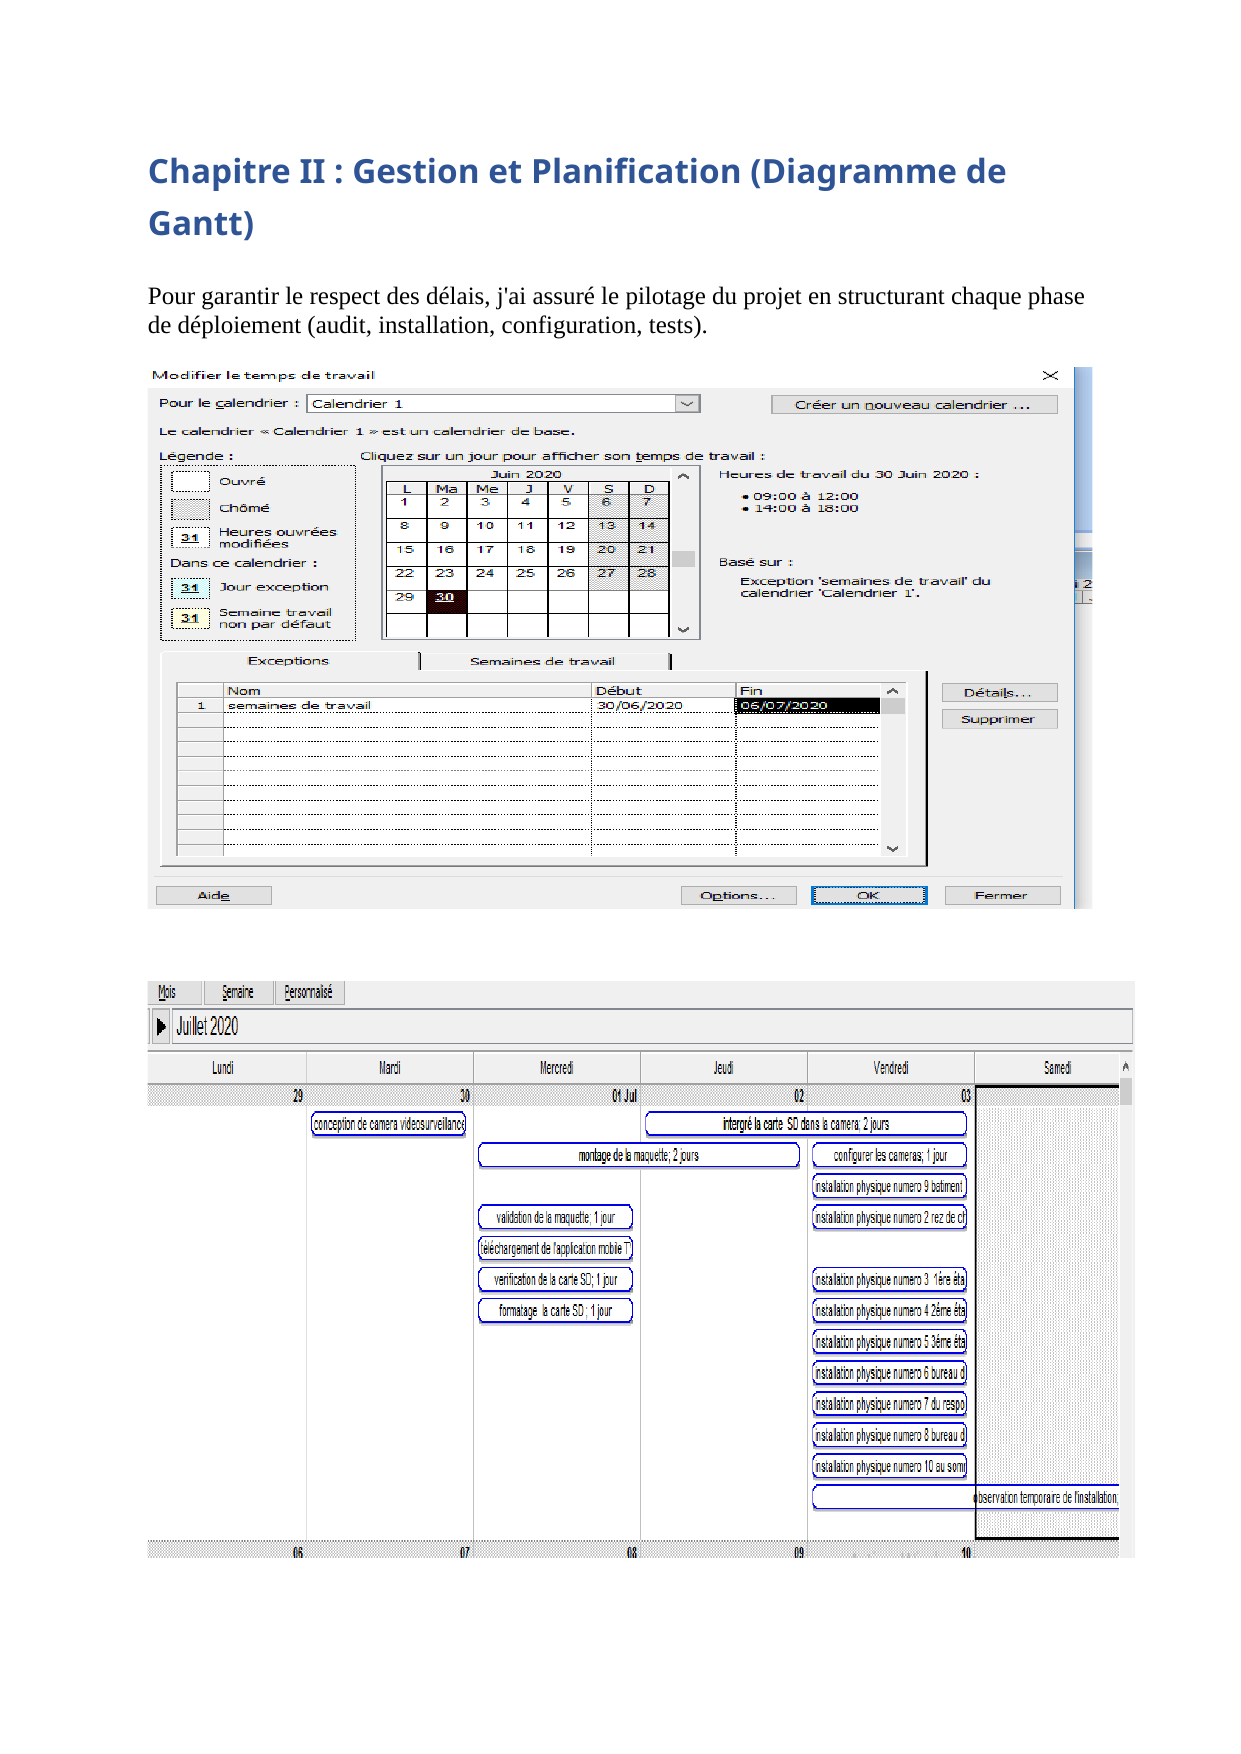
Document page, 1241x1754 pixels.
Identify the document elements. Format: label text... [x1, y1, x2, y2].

picture [147, 981, 1135, 1558]
text Pour garantir le respect des délais, j'ai assuré le pilotage du projet en structurant chaque phase de déploiement (audit, installation, configuration, tests). [148, 281, 1093, 339]
picture [147, 367, 1093, 909]
subtitle Chapitre II : Gestion et Planification (Diagramme de Gantt) [148, 148, 1093, 245]
